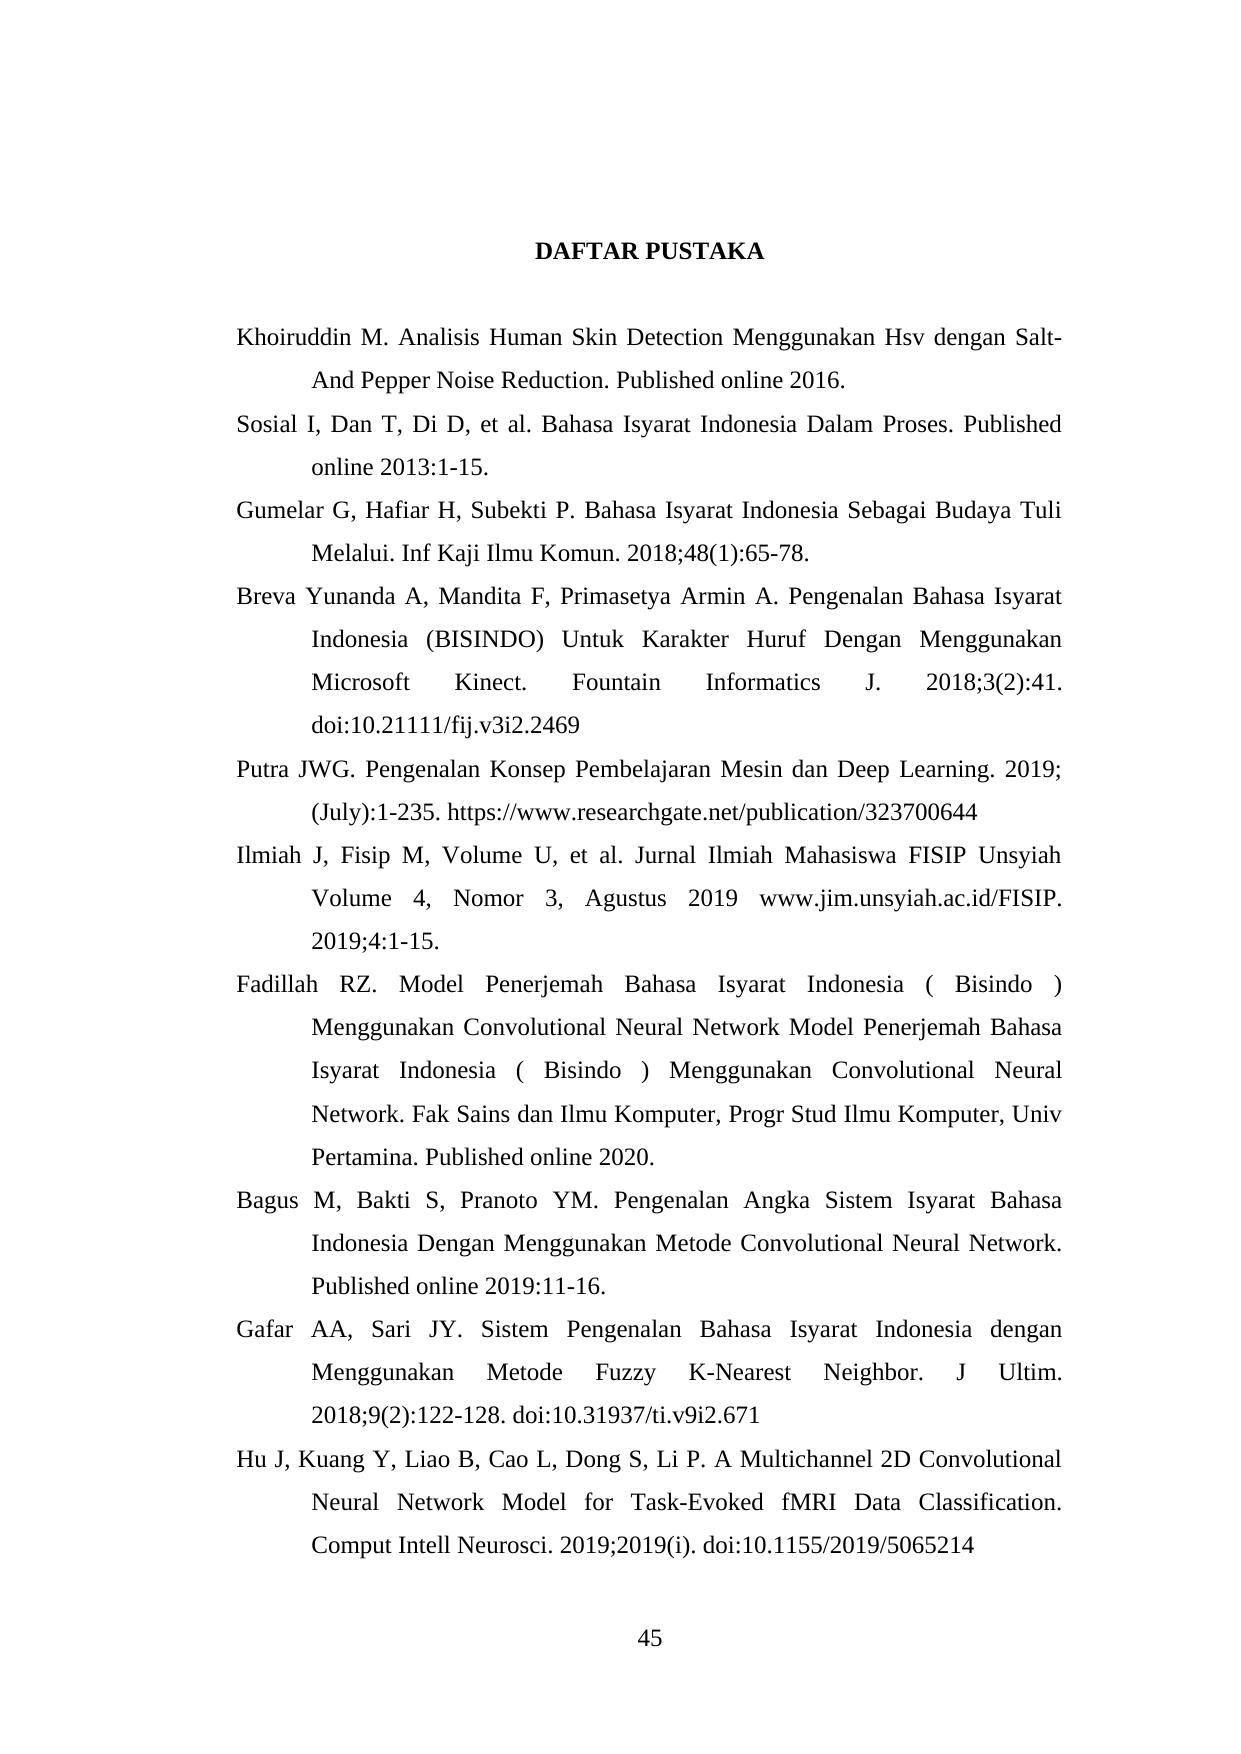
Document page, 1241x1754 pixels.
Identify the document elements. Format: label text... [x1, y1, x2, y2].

text Khoiruddin M. Analisis Human Skin Detection Menggunakan Hsv dengan Salt-And Pepper Noise Reduction. Published online 2016. [236, 322, 1063, 394]
text Gafar AA, Sari JY. Sistem Pengenalan Bahasa Isyarat Indonesia dengan Menggunakan Metode Fuzzy K-Nearest Neighbor. J Ultim. 2018;9(2):122-128. doi:10.31937/ti.v9i2.671 [236, 1314, 1063, 1429]
text Ilmiah J, Fisip M, Volume U, et al. Jurnal Ilmiah Mahasiswa FISIP Unsyiah Volume 4, Nomor 3, Agustus 2019 www.jim.unsyiah.ac.id/FISIP. 2019;4:1-15. [236, 840, 1063, 955]
text Fadillah RZ. Model Penerjemah Bahasa Isyarat Indonesia ( Bisindo ) Menggunakan Convolutional Neural Network Model Penerjemah Bahasa Isyarat Indonesia ( Bisindo ) Menggunakan Convolutional Neural Network. Fak Sains dan Ilmu Komputer, Progr Stud Ilmu Komputer, Univ Pertamina. Published online 2020. [236, 969, 1063, 1171]
text Sosial I, Dan T, Di D, et al. Bahasa Isyarat Indonesia Dalam Proses. Published online 2013:1-15. [236, 409, 1063, 481]
subtitle DAFTAR PUSTAKA [236, 236, 1063, 265]
text Putra JWG. Pengenalan Konsep Pembelajaran Mesin dan Deep Learning. 2019;(July):1-235. https://www.researchgate.net/publication/323700644 [236, 754, 1063, 826]
text Breva Yunanda A, Mandita F, Primasetya Armin A. Pengenalan Bahasa Isyarat Indonesia (BISINDO) Untuk Karakter Huruf Dengan Menggunakan Microsoft Kinect. Fountain Informatics J. 2018;3(2):41. doi:10.21111/fij.v3i2.2469 [236, 581, 1063, 739]
text Gumelar G, Hafiar H, Subekti P. Bahasa Isyarat Indonesia Sebagai Budaya Tuli Melalui. Inf Kaji Ilmu Komun. 2018;48(1):65-78. [236, 495, 1063, 567]
text Bagus M, Bakti S, Pranoto YM. Pengenalan Angka Sistem Isyarat Bahasa Indonesia Dengan Menggunakan Metode Convolutional Neural Network. Published online 2019:11-16. [236, 1185, 1063, 1300]
text Hu J, Kuang Y, Liao B, Cao L, Dong S, Li P. A Multichannel 2D Convolutional Neural Network Model for Task-Evoked fMRI Data Classification. Comput Intell Neurosci. 2019;2019(i). doi:10.1155/2019/5065214 [236, 1444, 1063, 1559]
